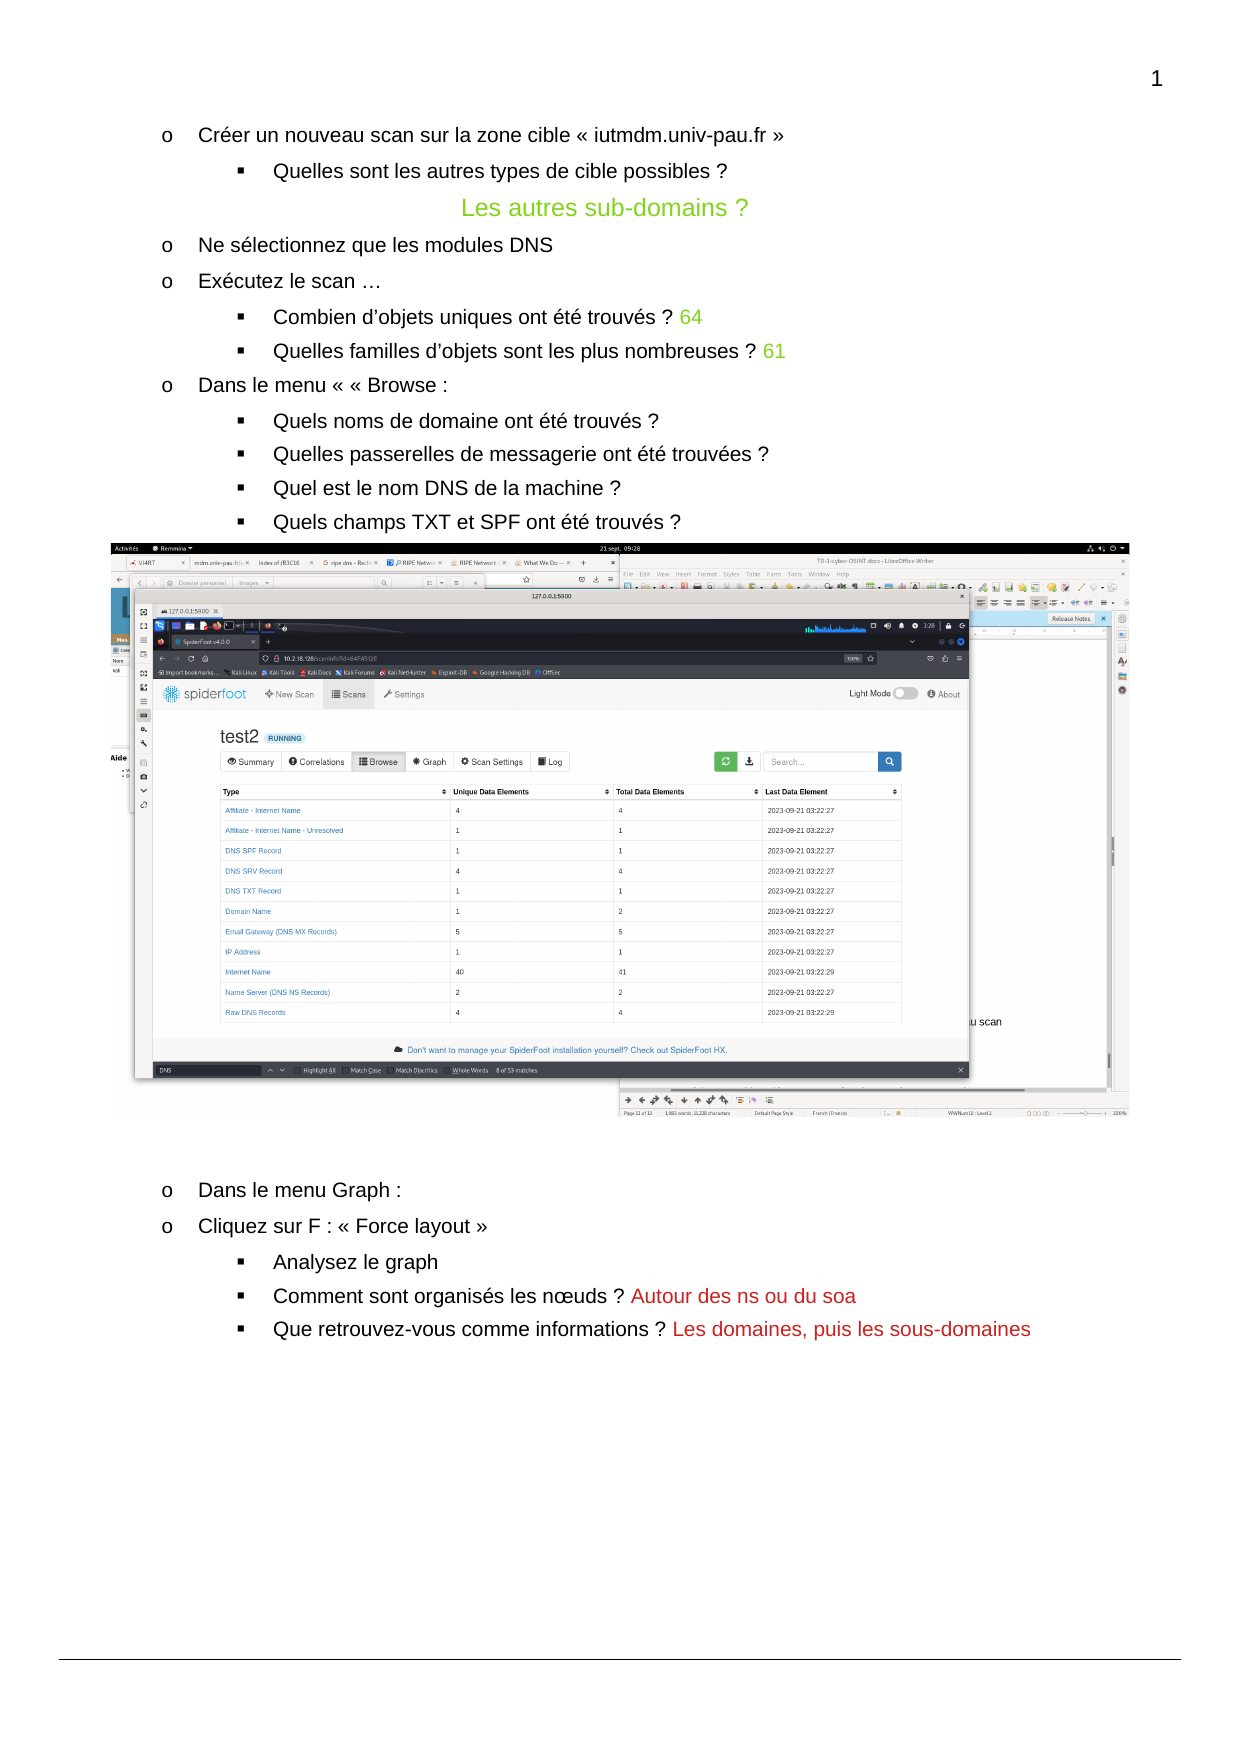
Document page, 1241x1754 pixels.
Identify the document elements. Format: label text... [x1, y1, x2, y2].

list Cliquez sur F : « Force layout » [161, 1214, 1066, 1239]
list Comment sont organisés les nœuds ? Autour des ns ou du soa [236, 1283, 1066, 1307]
list Analysez le graph [236, 1250, 1066, 1274]
list Dans le menu « « Browse : [161, 372, 1066, 398]
list Quelles familles d’objets sont les plus nombreuses ? 61 [236, 339, 1066, 363]
list Quelles sont les autres types de cible possibles ? [236, 159, 1066, 183]
list Les autres sub-domains ? [461, 193, 1066, 221]
list Quels champs TXT et SPF ont été trouvés ? [236, 509, 1066, 534]
list Quel est le nom DNS de la machine ? [236, 476, 1066, 500]
list Quels noms de domaine ont été trouvés ? [236, 409, 1066, 433]
list Exécutez le scan … [161, 269, 1066, 295]
list Dans le menu Graph : [161, 1177, 1066, 1203]
picture [110, 543, 1130, 1117]
list Combien d’objets uniques ont été trouvés ? 64 [236, 305, 1066, 329]
list Que retrouvez-vous comme informations ? Les domaines, puis les sous-domaines [236, 1317, 1066, 1341]
list Ne sélectionnez que les modules DNS [161, 233, 1066, 259]
list Quelles passerelles de messagerie ont été trouvées ? [236, 442, 1066, 466]
list Créer un nouveau scan sur la zone cible « iutmdm.univ-pau.fr » [161, 123, 1066, 149]
